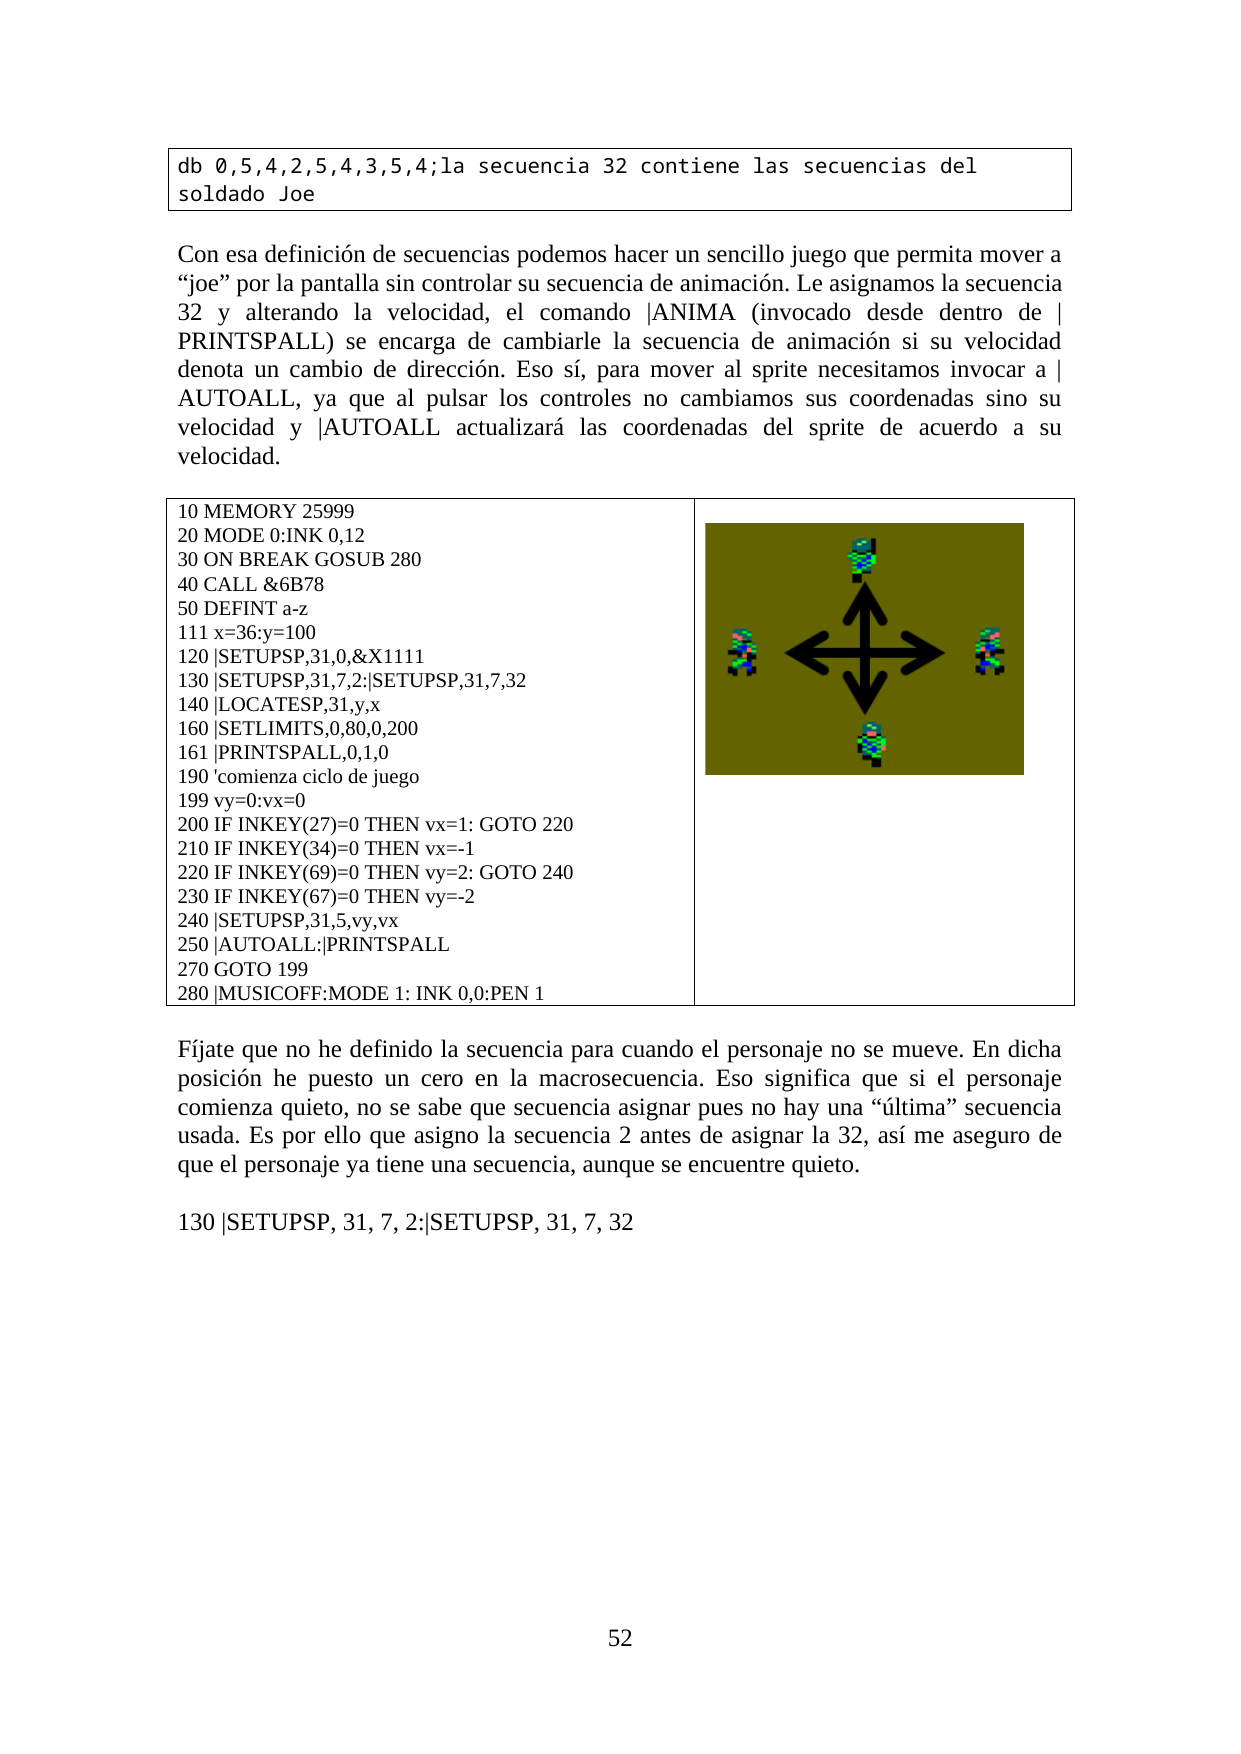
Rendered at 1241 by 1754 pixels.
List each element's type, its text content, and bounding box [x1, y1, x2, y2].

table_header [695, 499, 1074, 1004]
text Fíjate que no he definido la secuencia para cuando el personaje no se mueve. En dicha posición he puesto un cero en la macrosecuencia. Eso significa que si el personaje comienza quieto, no se sabe que secuencia asignar pues no hay una “última” secuencia usada. Es por ello que asigno la secuencia 2 antes de asignar la 32, así me aseguro de que el personaje ya tiene una secuencia, aunque se encuentre quieto. [177, 1034, 1063, 1178]
text Con esa definición de secuencias podemos hacer un sencillo juego que permita mover a “joe” por la pantalla sin controlar su secuencia de animación. Le asignamos la secuencia 32 y alterando la velocidad, el comando |ANIMA (invocado desde dentro de |PRINTSPALL) se encarga de cambiarle la secuencia de animación si su velocidad denota un cambio de dirección. Eso sí, para mover al sprite necesitamos invocar a |AUTOALL, ya que al pulsar los controles no cambiamos sus coordenadas sino su velocidad y |AUTOALL actualizará las coordenadas del sprite de acuerdo a su velocidad. [177, 239, 1063, 469]
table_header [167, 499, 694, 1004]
picture [705, 523, 1024, 775]
text db 0,5,4,2,5,4,3,5,4;la secuencia 32 contiene las secuencias del soldado Joe [169, 149, 1071, 210]
text 130 |SETUPSP, 31, 7, 2:|SETUPSP, 31, 7, 32 [177, 1207, 1063, 1236]
